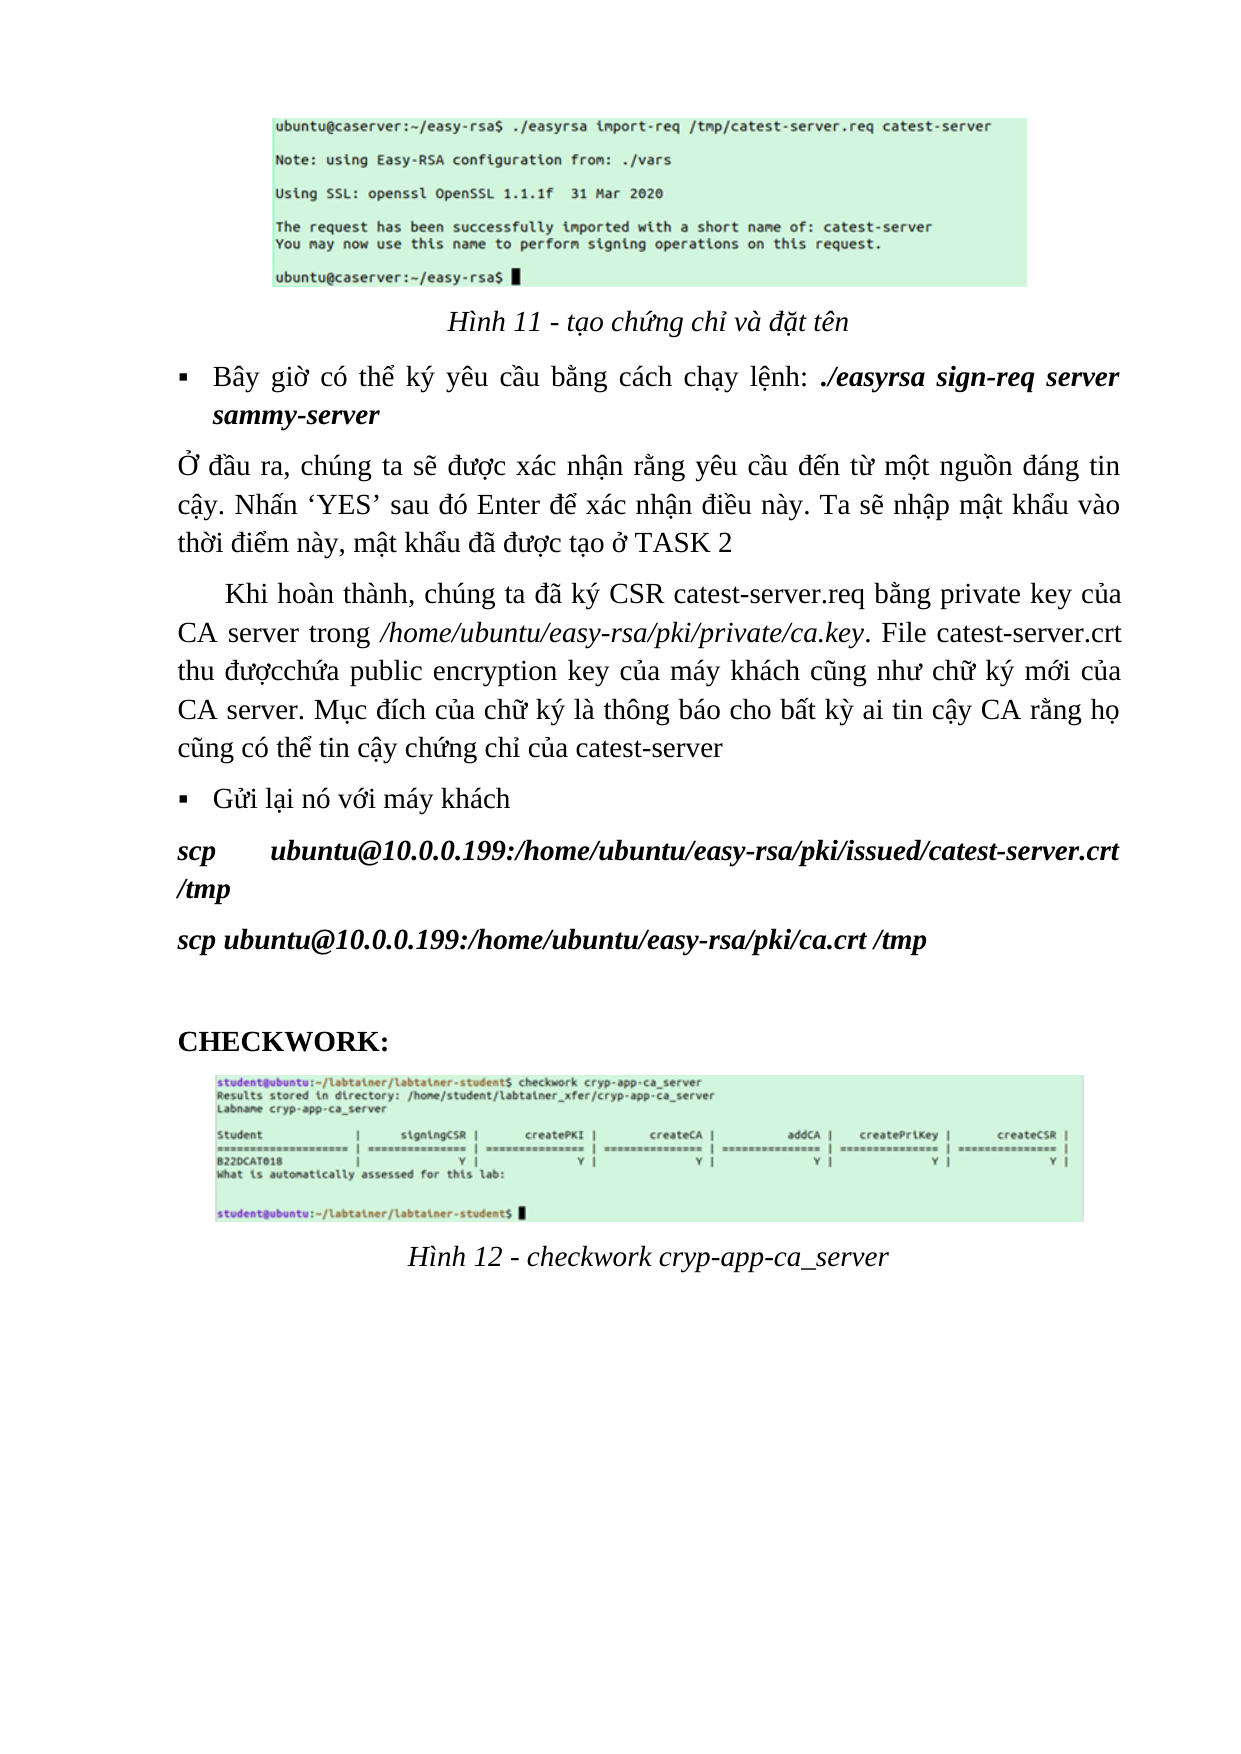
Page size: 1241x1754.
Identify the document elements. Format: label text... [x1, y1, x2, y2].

text Hình 11 - tạo chứng chỉ và đặt tên [177, 304, 1122, 338]
picture [272, 118, 1028, 287]
text Hình 12 - checkwork cryp-app-ca_server [177, 1239, 1122, 1273]
text scp ubuntu@10.0.0.199:/home/ubuntu/easy-rsa/pki/issued/catest-server.crt /tmp [177, 833, 1122, 905]
text scp ubuntu@10.0.0.199:/home/ubuntu/easy-rsa/pki/ca.crt /tmp [177, 922, 1122, 956]
text Bây giờ có thể ký yêu cầu bằng cách chạy lệnh: ./easyrsa sign-req server sammy-server [177, 359, 1122, 431]
text Ở đầu ra, chúng ta sẽ được xác nhận rằng yêu cầu đến từ một nguồn đáng tin cậy. Nhấn ‘YESʼ sau đó Enter để xác nhận điều này. Ta sẽ nhập mật khẩu vào thời điểm này, mật khẩu đã được tạo ở TASK 2 [177, 448, 1122, 559]
text Gửi lại nó với máy khách [177, 782, 1122, 815]
text Khi hoàn thành, chúng ta đã ký CSR catest-server.req bằng private key của CA server trong /home/ubuntu/easy-rsa/pki/private/ca.key. File catest-server.crt thu đượcchứa public encryption key của máy khách cũng như chữ ký mới của CA server. Mục đích của chữ ký là thông báo cho bất kỳ ai tin cậy CA rằng họ cũng có thể tin cậy chứng chỉ của catest-server [177, 576, 1122, 764]
picture [215, 1075, 1084, 1222]
text CHECKWORK: [177, 1024, 1122, 1058]
